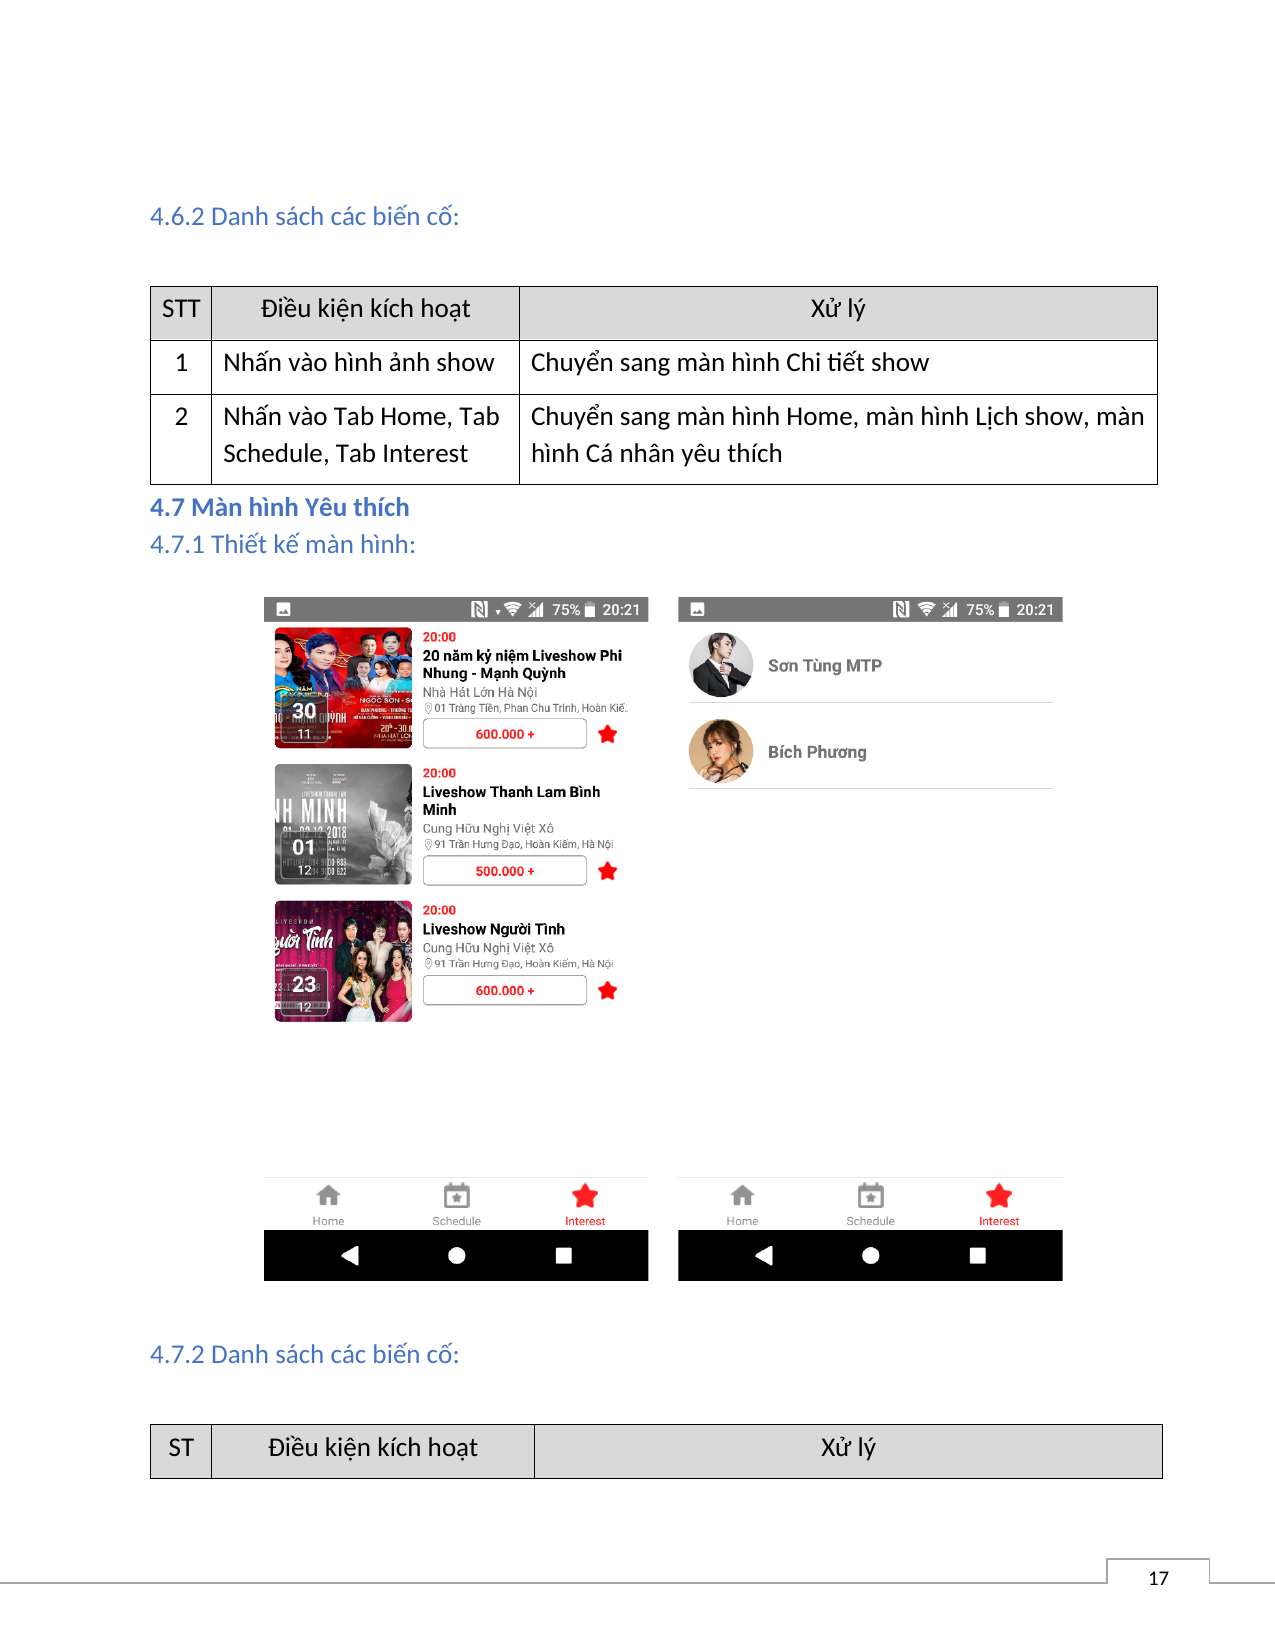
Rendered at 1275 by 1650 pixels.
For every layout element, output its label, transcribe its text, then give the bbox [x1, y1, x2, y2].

picture [678, 597, 1063, 1281]
table_header Điều kiện kích hoạt [212, 1425, 534, 1478]
table_cell Nhấn vào Tab Home, Tab Schedule, Tab Interest [212, 395, 519, 484]
subtitle 4.6.2 Danh sách các biến cố: [150, 199, 1125, 232]
table_cell Chuyển sang màn hình Home, màn hình Lịch show, màn hình Cá nhân yêu thích [520, 395, 1157, 484]
subtitle 4.7 Màn hình Yêu thích [150, 490, 1125, 523]
subtitle 4.7.2 Danh sách các biến cố: [150, 1337, 1125, 1370]
table_cell Chuyển sang màn hình Chi tiết show [520, 341, 1157, 393]
table_header Điều kiện kích hoạt [212, 287, 519, 339]
picture [264, 597, 649, 1281]
table_cell Nhấn vào hình ảnh show [212, 341, 519, 393]
subtitle 4.7.1 Thiết kế màn hình: [150, 528, 1125, 561]
table_header Xử lý [535, 1425, 1162, 1478]
table_header STT [151, 287, 211, 339]
table_header STT [151, 1425, 211, 1478]
table_header Xử lý [520, 287, 1157, 339]
table_cell 2 [151, 395, 211, 484]
table_cell 1 [151, 341, 211, 393]
